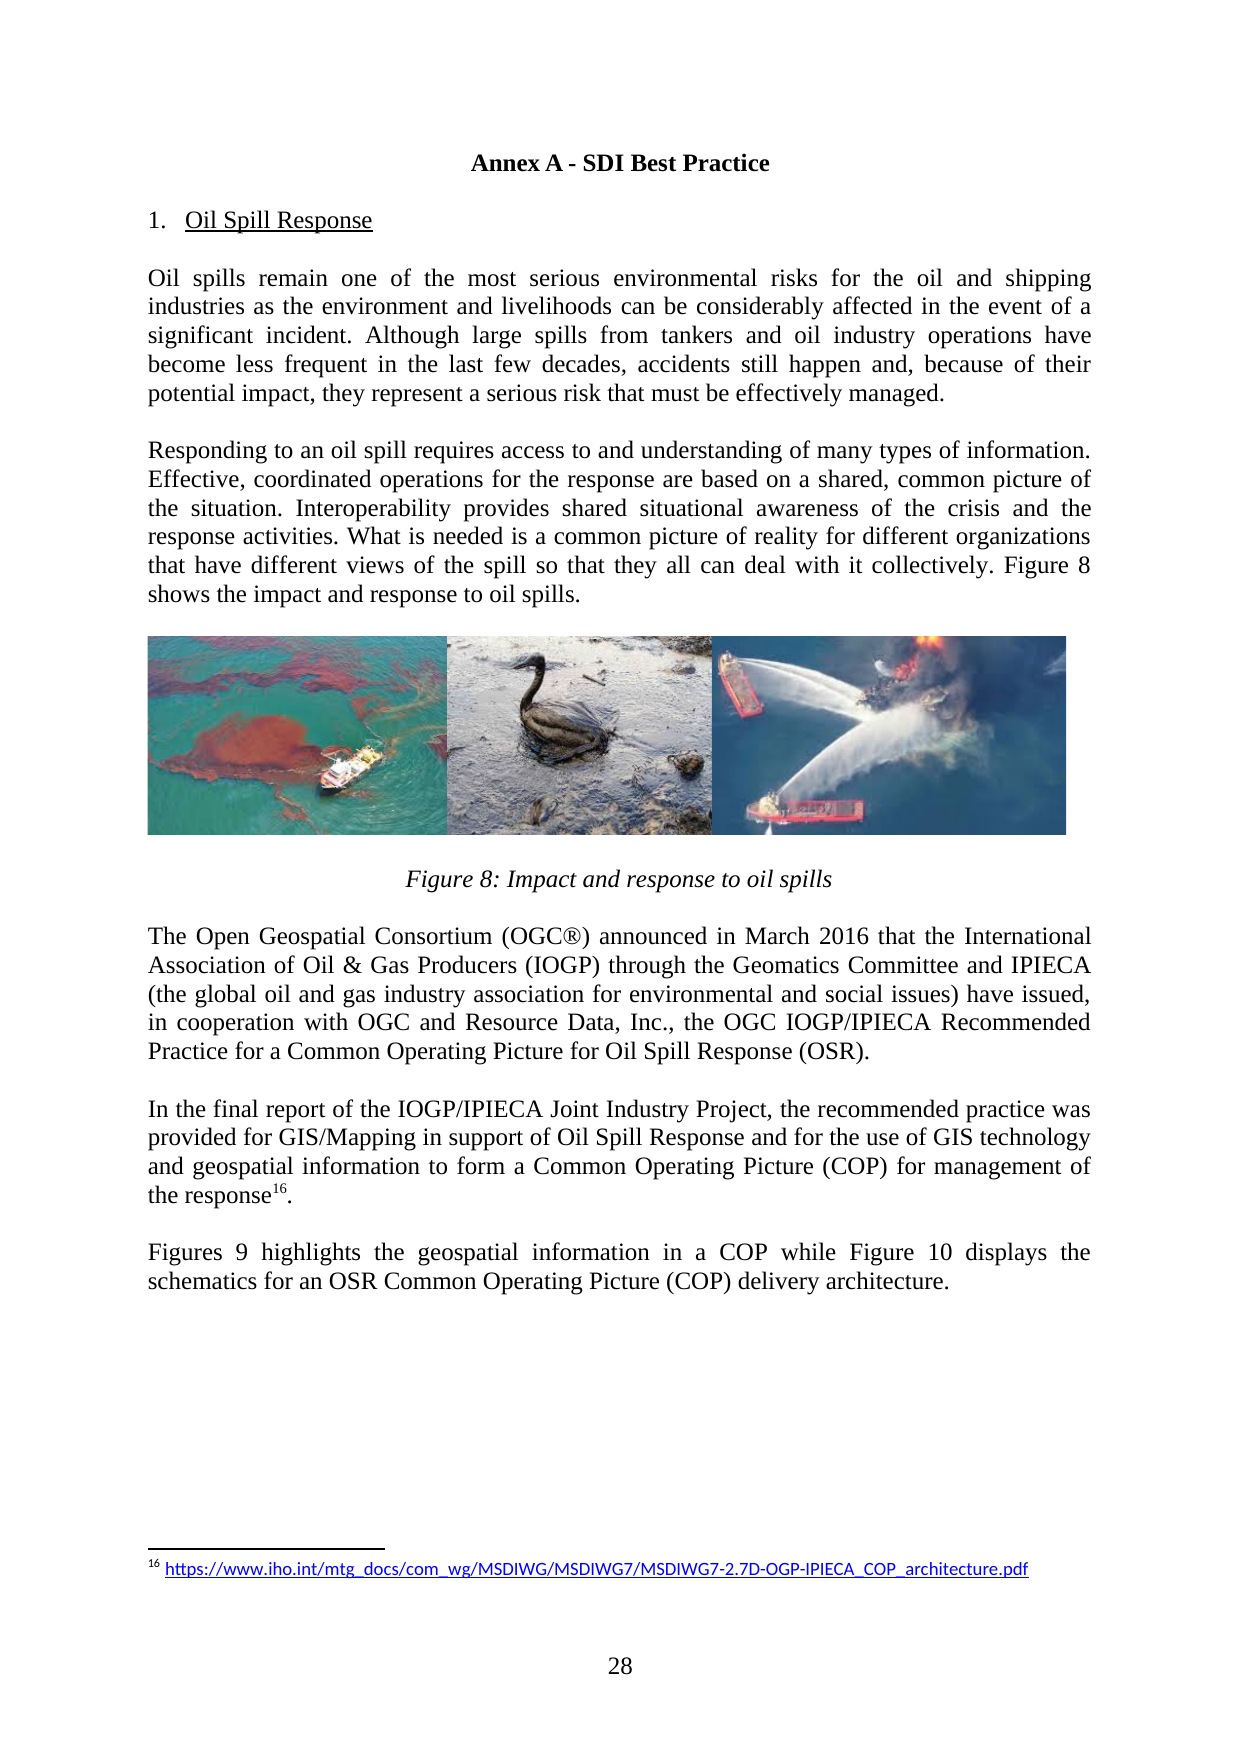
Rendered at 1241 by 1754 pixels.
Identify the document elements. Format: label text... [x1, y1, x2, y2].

text In the final report of the IOGP/IPIECA Joint Industry Project, the recommended practice was provided for GIS/Mapping in support of Oil Spill Response and for the use of GIS technology and geospatial information to form a Common Operating Picture (COP) for management of the response. [148, 1094, 1092, 1209]
text Oil spills remain one of the most serious environmental risks for the oil and shipping industries as the environment and livelihoods can be considerably affected in the event of a significant incident. Although large spills from tankers and oil industry operations have become less frequent in the last few decades, accidents still happen and, because of their potential impact, they represent a serious risk that must be effectively managed. [148, 263, 1092, 406]
text Figures 9 highlights the geospatial information in a COP while Figure 10 displays the schematics for an OSR Common Operating Picture (COP) delivery architecture. [148, 1237, 1092, 1295]
text Figure 8: Impact and response to oil spills [148, 864, 1092, 892]
list Oil Spill Response [148, 205, 1092, 234]
picture [147, 636, 1067, 835]
text The Open Geospatial Consortium (OGC®) announced in March 2016 that the International Association of Oil & Gas Producers (IOGP) through the Geomatics Committee and IPIECA (the global oil and gas industry association for environmental and social issues) have issued, in cooperation with OGC and Resource Data, Inc., the OGC IOGP/IPIECA Recommended Practice for a Common Operating Picture for Oil Spill Response (OSR). [148, 921, 1092, 1065]
subtitle Annex A - SDI Best Practice [148, 148, 1092, 176]
text Responding to an oil spill requires access to and understanding of many types of information. Effective, coordinated operations for the response are based on a shared, common picture of the situation. Interoperability provides shared situational awareness of the crisis and the response activities. What is needed is a common picture of reality for different organizations that have different views of the spill so that they all can deal with it collectively. Figure 8 shows the impact and response to oil spills. [148, 435, 1092, 608]
